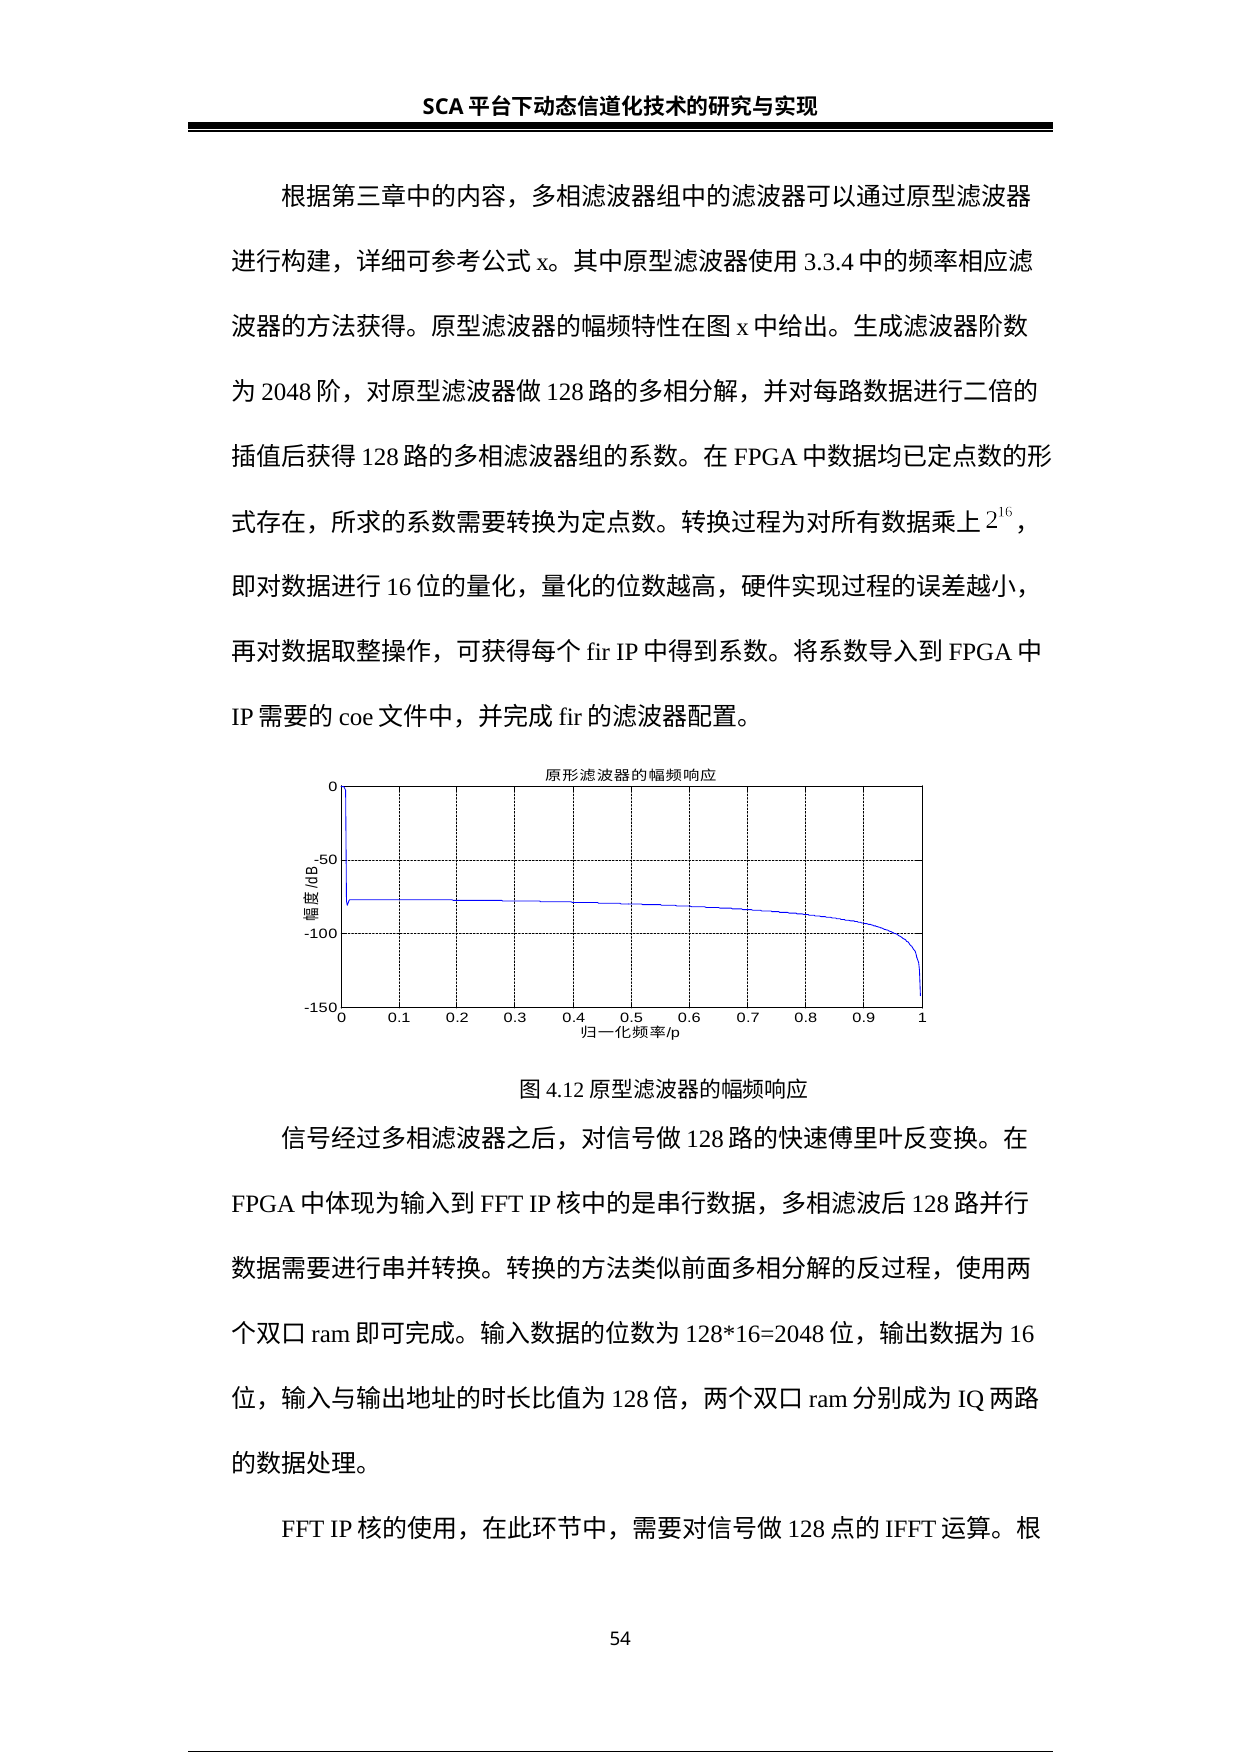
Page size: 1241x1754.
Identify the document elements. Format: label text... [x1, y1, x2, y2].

text 根据第三章中的内容，多相滤波器组中的滤波器可以通过原型滤波器进行构建，详细可参考公式x。其中原型滤波器使用3.3.4中的频率相应滤波器的方法获得。原型滤波器的幅频特性在图x中给出。生成滤波器阶数为2048阶，对原型滤波器做128路的多相分解，并对每路数据进行二倍的插值后获得128路的多相滤波器组的系数。在FPGA中数据均已定点数的形式存在，所求的系数需要转换为定点数。转换过程为对所有数据乘上，即对数据进行16位的量化，量化的位数越高，硬件实现过程的误差越小，再对数据取整操作，可获得每个fir IP中得到系数。将系数导入到FPGA 中IP需要的coe文件中，并完成fir的滤波器配置。 [231, 162, 1053, 747]
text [231, 1494, 1053, 1559]
text 图4.12 原型滤波器的幅频响应 [231, 747, 1053, 1104]
text 信号经过多相滤波器之后，对信号做128路的快速傅里叶反变换。在FPGA中体现为输入到FFT IP核中的是串行数据，多相滤波后128路并行数据需要进行串并转换。转换的方法类似前面多相分解的反过程，使用两个双口ram即可完成。输入数据的位数为128*16=2048位，输出数据为16位，输入与输出地址的时长比值为128倍，两个双口ram分别成为IQ两路的数据处理。 [231, 1104, 1053, 1494]
